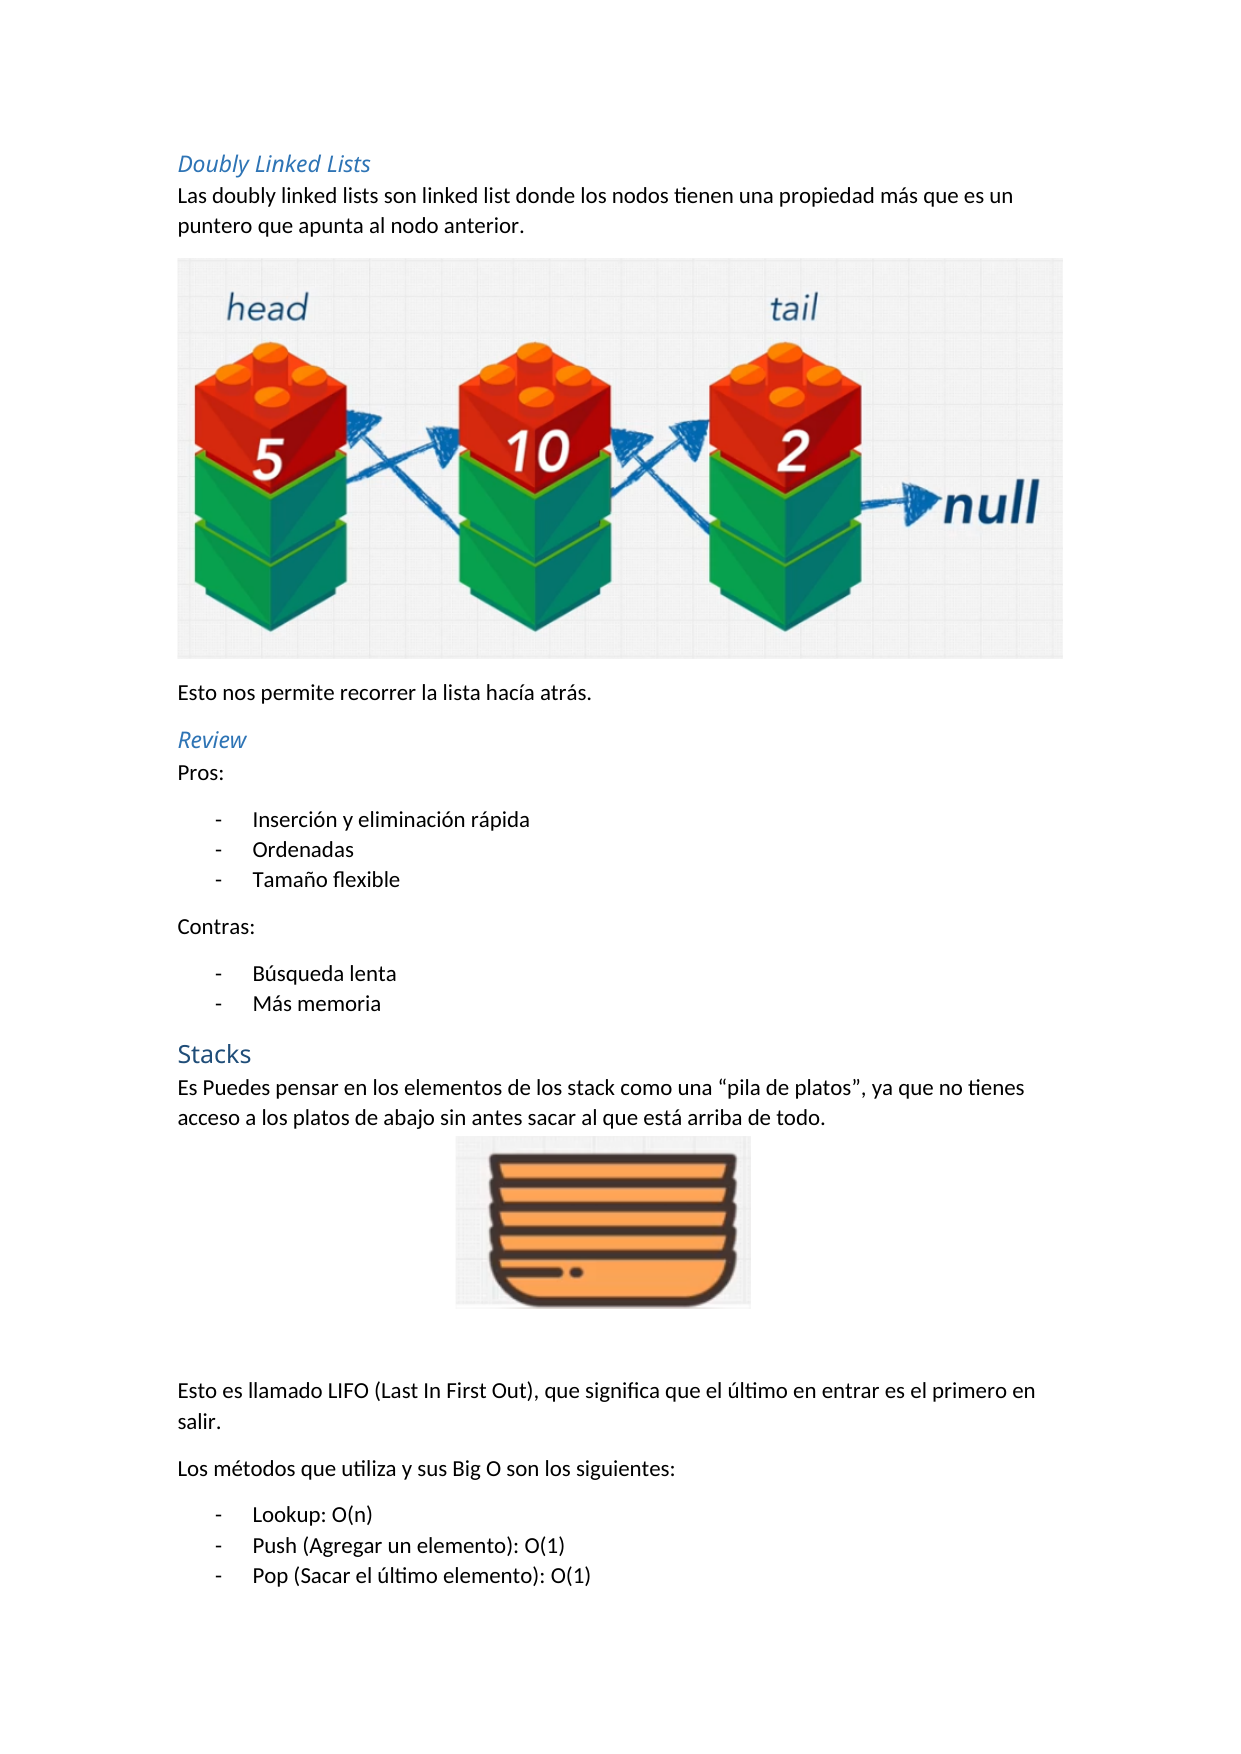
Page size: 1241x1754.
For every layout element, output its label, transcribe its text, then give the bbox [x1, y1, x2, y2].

list Pop (Sacar el último elemento): O(1) [215, 1561, 1063, 1589]
text Es Puedes pensar en los elementos de los stack como una “pila de platos”, ya que no tienes acceso a los platos de abajo sin antes sacar al que está arriba de todo. [177, 1073, 1063, 1131]
subtitle Review [177, 724, 1063, 756]
list Push (Agregar un elemento): O(1) [215, 1531, 1063, 1559]
text Contras: [177, 912, 1063, 940]
text Pros: [177, 758, 1063, 786]
text Esto es llamado LIFO (Last In First Out), que significa que el último en entrar es el primero en salir. [177, 1377, 1063, 1435]
picture [177, 258, 1063, 659]
text Los métodos que utiliza y sus Big O son los siguientes: [177, 1454, 1063, 1482]
subtitle Doubly Linked Lists [177, 148, 1063, 179]
picture [455, 1136, 751, 1309]
list Lookup: O(n) [215, 1501, 1063, 1529]
list Ordenadas [215, 835, 1063, 863]
list Búsqueda lenta [215, 959, 1063, 987]
subtitle Stacks [177, 1036, 1063, 1070]
text Las doubly linked lists son linked list donde los nodos tienen una propiedad más que es un puntero que apunta al nodo anterior. [177, 181, 1063, 239]
text Esto nos permite recorrer la lista hacía atrás. [177, 678, 1063, 706]
list Inserción y eliminación rápida [215, 805, 1063, 833]
list Más memoria [215, 989, 1063, 1017]
list Tamaño flexible [215, 866, 1063, 893]
